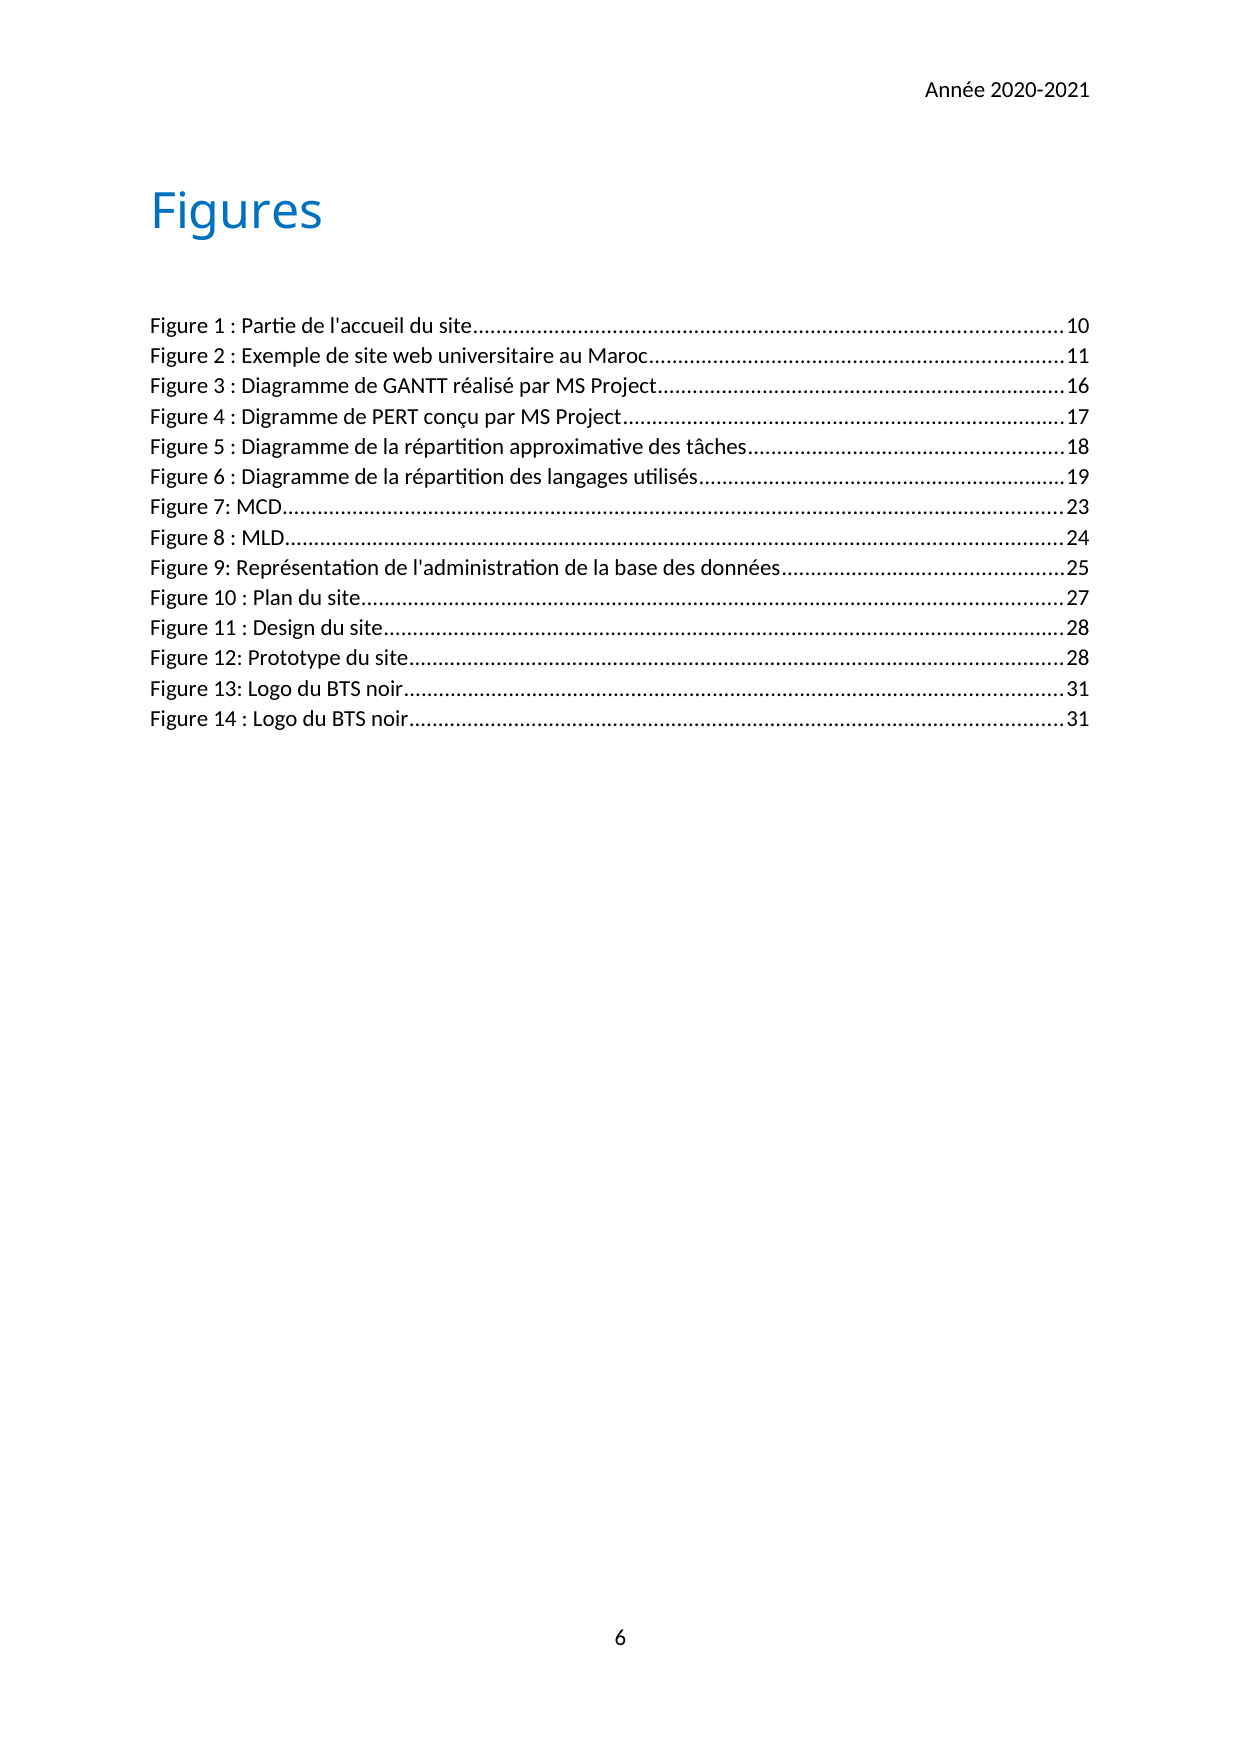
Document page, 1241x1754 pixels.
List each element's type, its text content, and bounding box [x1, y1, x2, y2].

text Figure 7: MCD 23 [150, 492, 1090, 521]
text Figure 3 : Diagramme de GANTT réalisé par MS Project 16 [150, 372, 1090, 400]
text Figure 11 : Design du site 28 [150, 613, 1090, 641]
text Figure 4 : Digramme de PERT conçu par MS Project 17 [150, 402, 1090, 430]
text Figure 1 : Partie de l'accueil du site 10 [150, 311, 1090, 339]
text Figure 6 : Diagramme de la répartition des langages utilisés 19 [150, 462, 1090, 490]
text Figure 14 : Logo du BTS noir 31 [150, 704, 1090, 732]
text Figure 9: Représentation de l'administration de la base des données 25 [150, 553, 1090, 581]
text Figure 13: Logo du BTS noir 31 [150, 674, 1090, 702]
text Figure 10 : Plan du site 27 [150, 583, 1090, 611]
text Figure 5 : Diagramme de la répartition approximative des tâches 18 [150, 432, 1090, 460]
text Figure 12: Prototype du site 28 [150, 643, 1090, 672]
text Figure 2 : Exemple de site web universitaire au Maroc 11 [150, 341, 1090, 369]
subtitle Figures [150, 175, 1090, 243]
text Figure 8 : MLD 24 [150, 523, 1090, 551]
